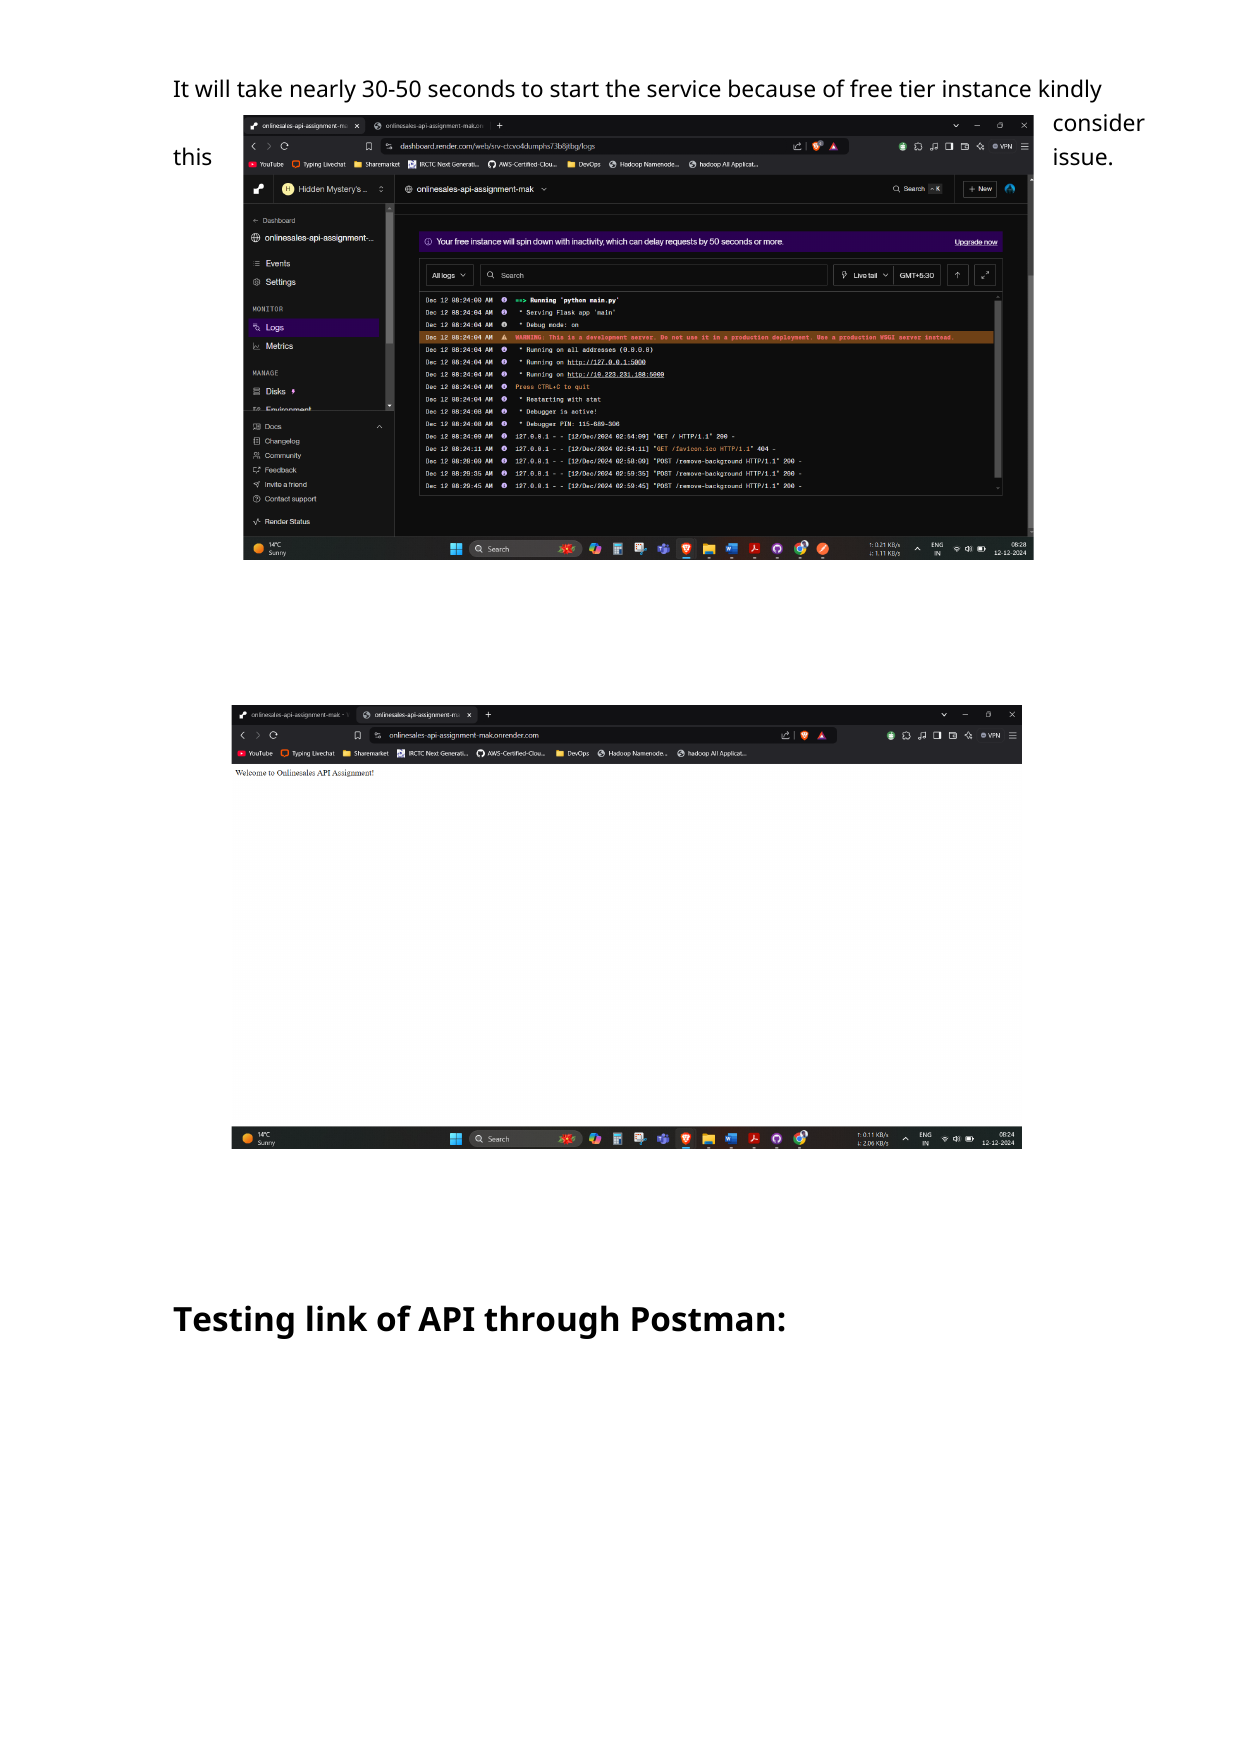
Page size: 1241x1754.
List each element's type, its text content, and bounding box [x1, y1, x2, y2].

picture [242, 115, 1033, 559]
picture [231, 705, 1021, 1149]
text Testing link of API through Postman: [135, 1296, 1180, 1341]
list It will take nearly 30-50 seconds to start the service because of free tier instance kindly consider this issue. [173, 73, 1180, 172]
